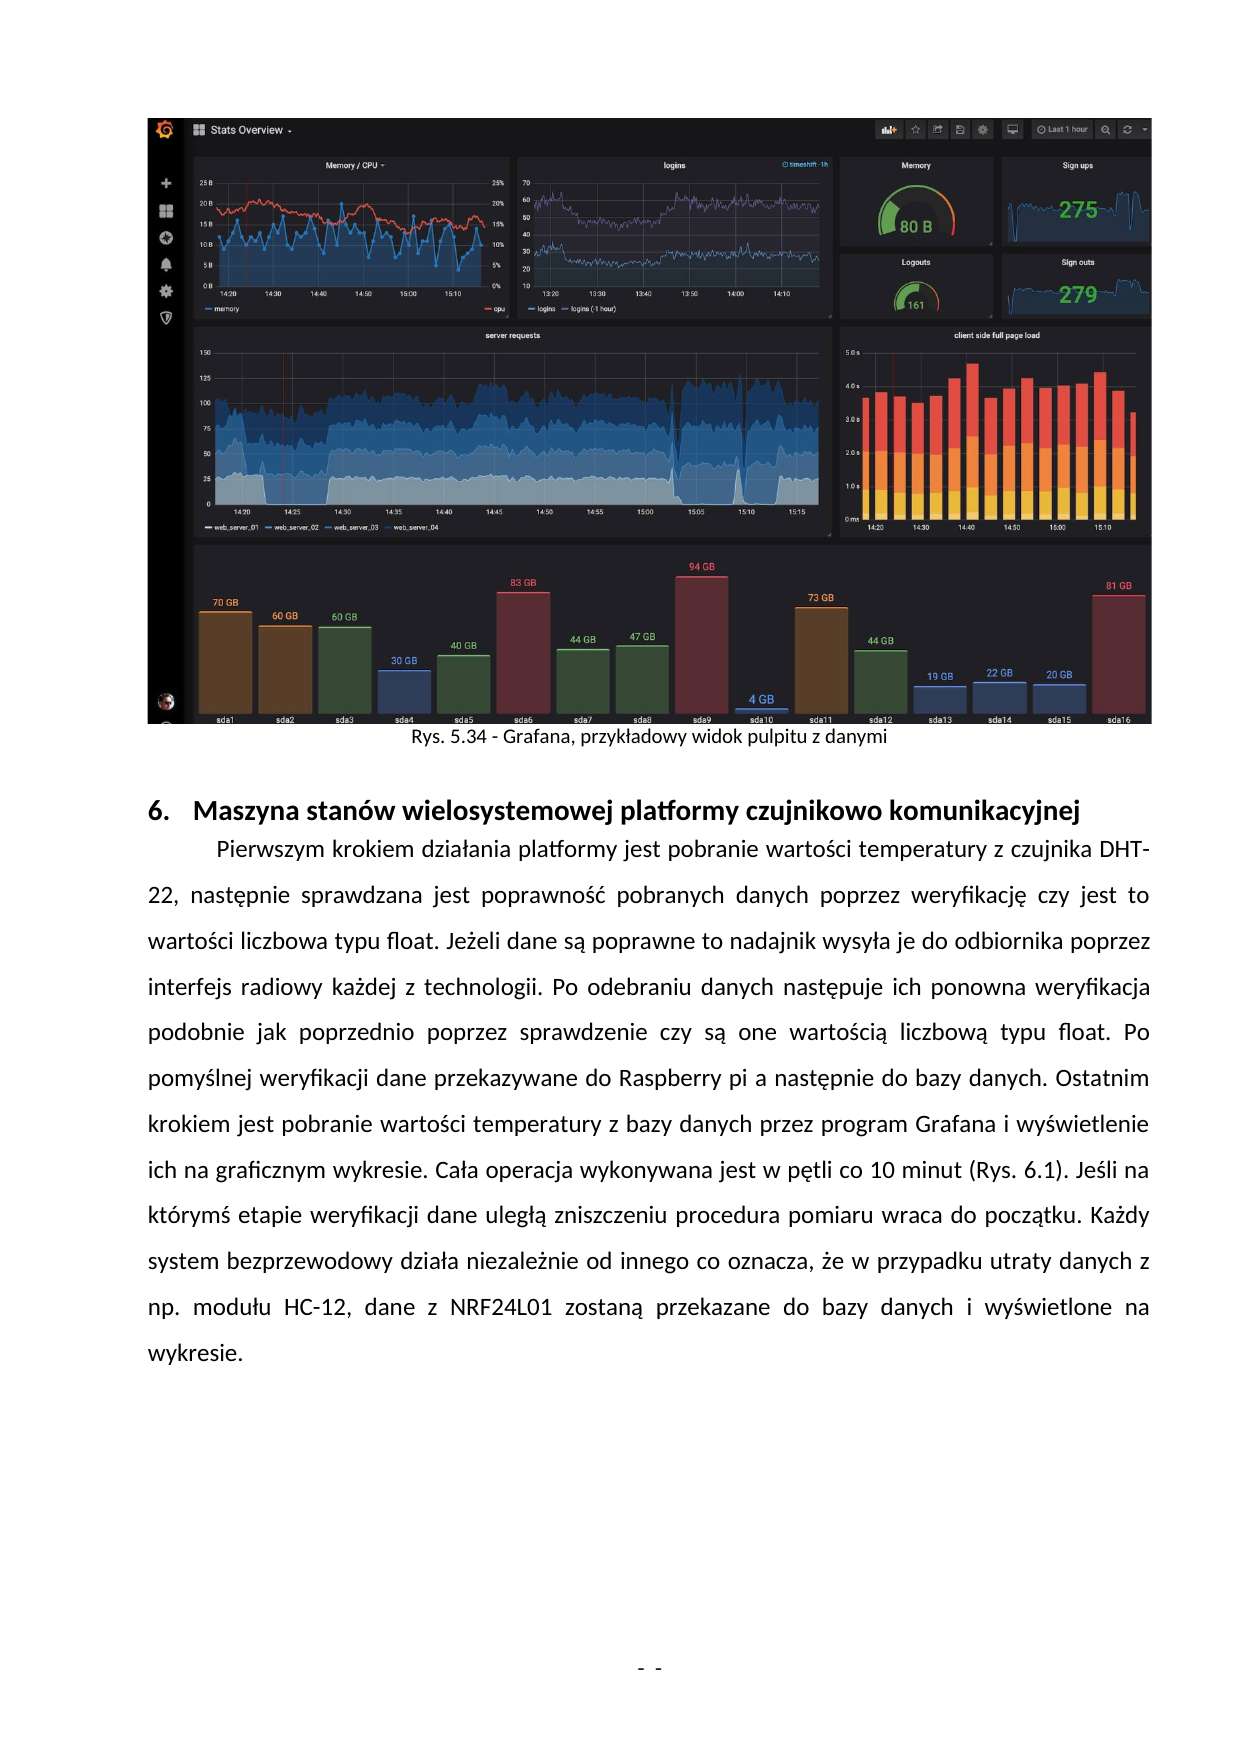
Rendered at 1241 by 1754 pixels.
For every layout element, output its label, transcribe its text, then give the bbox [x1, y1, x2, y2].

picture [147, 118, 1152, 724]
subtitle Maszyna stanów wielosystemowej platformy czujnikowo komunikacyjnej [148, 792, 1152, 827]
text Pierwszym krokiem działania platformy jest pobranie wartości temperatury z czujnika DHT-22, następnie sprawdzana jest poprawność pobranych danych poprzez weryfikację czy jest to wartości liczbowa typu float. Jeżeli dane są poprawne to nadajnik wysyła je do odbiornika poprzez interfejs radiowy każdej z technologii. Po odebraniu danych następuje ich ponowna weryfikacja podobnie jak poprzednio poprzez sprawdzenie czy są one wartością liczbową typu float. Po pomyślnej weryfikacji dane przekazywane do Raspberry pi a następnie do bazy danych. Ostatnim krokiem jest pobranie wartości temperatury z bazy danych przez program Grafana i wyświetlenie ich na graficznym wykresie. Cała operacja wykonywana jest w pętli co 10 minut (Rys. 6.1). Jeśli na którymś etapie weryfikacji dane uległą zniszczeniu procedura pomiaru wraca do początku. Każdy system bezprzewodowy działa niezależnie od innego co oznacza, że w przypadku utraty danych z np. modułu HC-12, dane z NRF24L01 zostaną przekazane do bazy danych i wyświetlone na wykresie. [148, 834, 1152, 1367]
